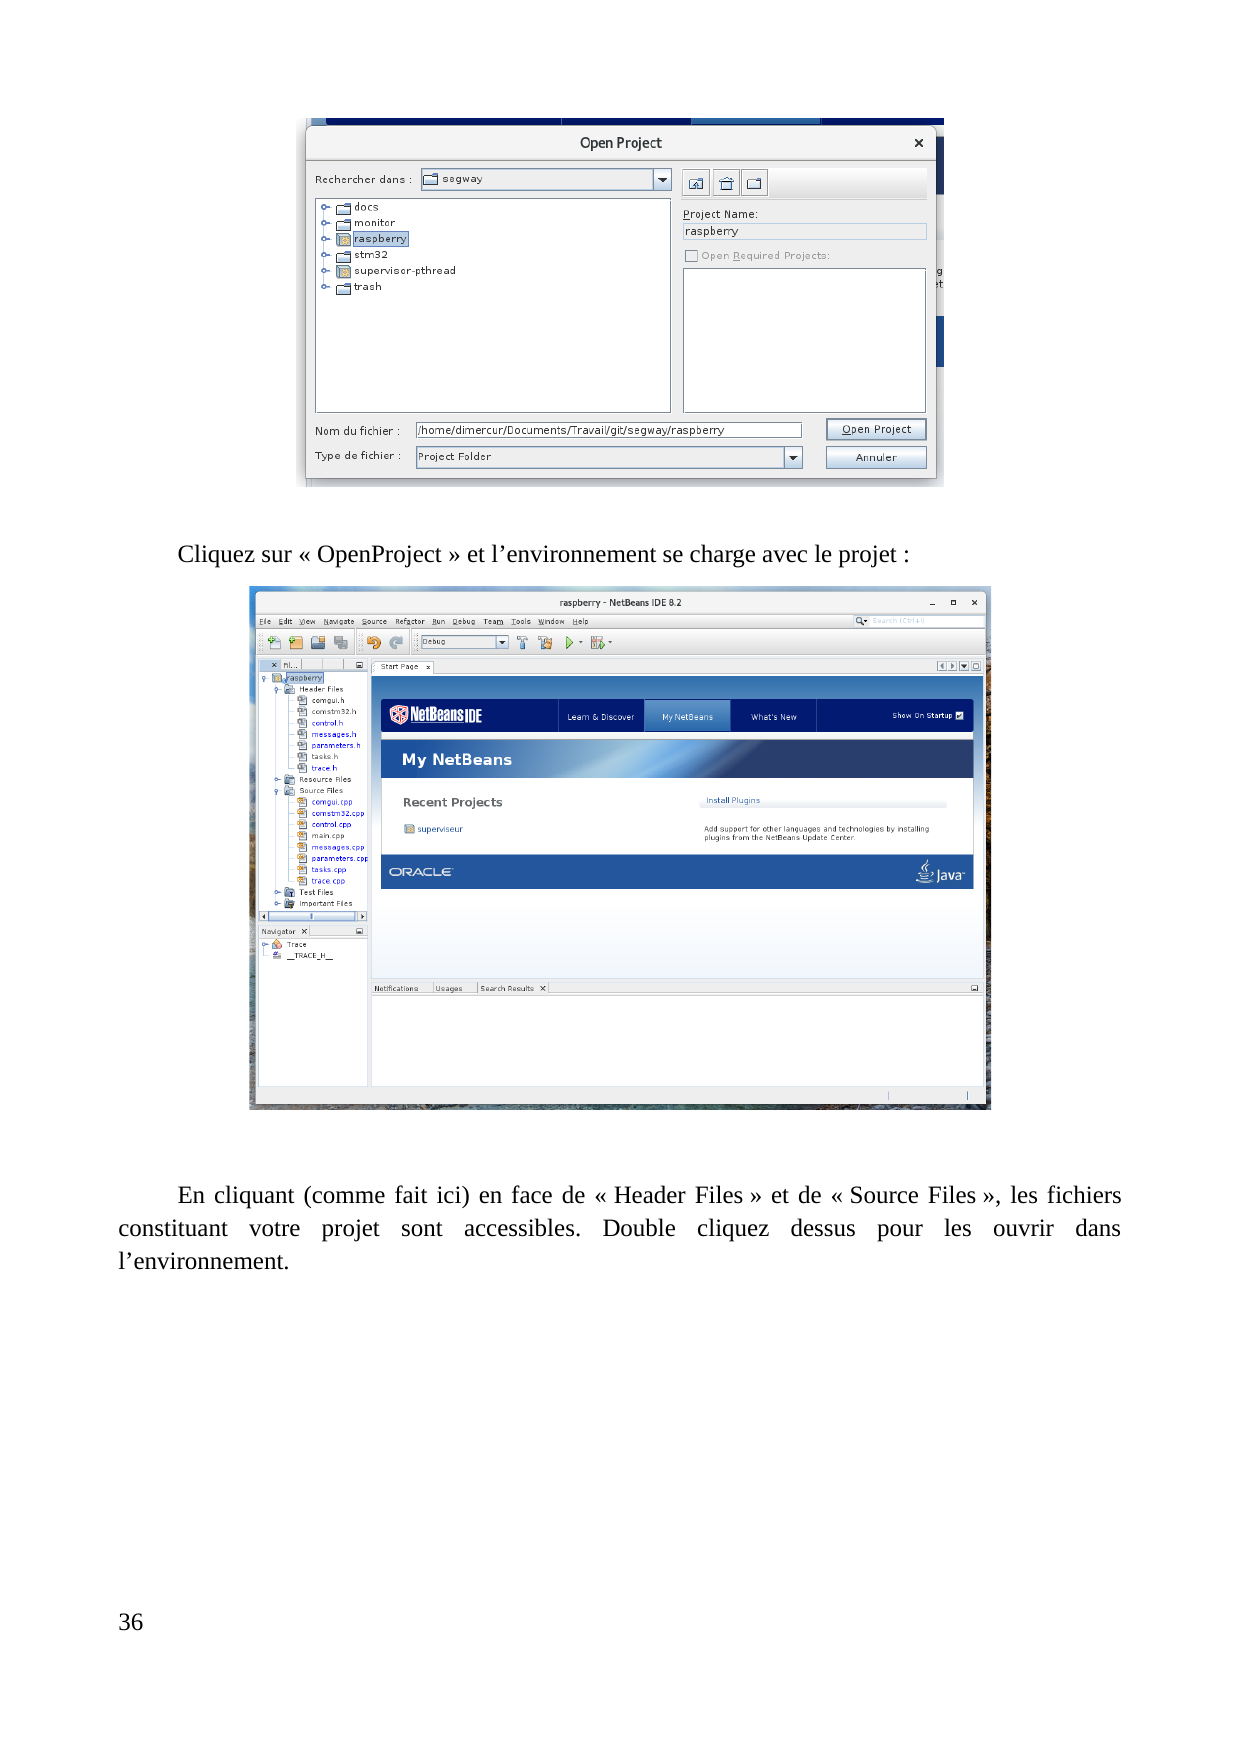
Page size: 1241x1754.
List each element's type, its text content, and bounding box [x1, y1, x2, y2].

picture [249, 586, 992, 1110]
picture [296, 118, 944, 487]
text Cliquez sur « OpenProject » et l’environnement se charge avec le projet : [118, 539, 1122, 568]
text En cliquant (comme fait ici) en face de « Header Files » et de « Source Files », les fichiers constituant votre projet sont accessibles. Double cliquez dessus pour les ouvrir dans l’environnement. [118, 1180, 1122, 1275]
